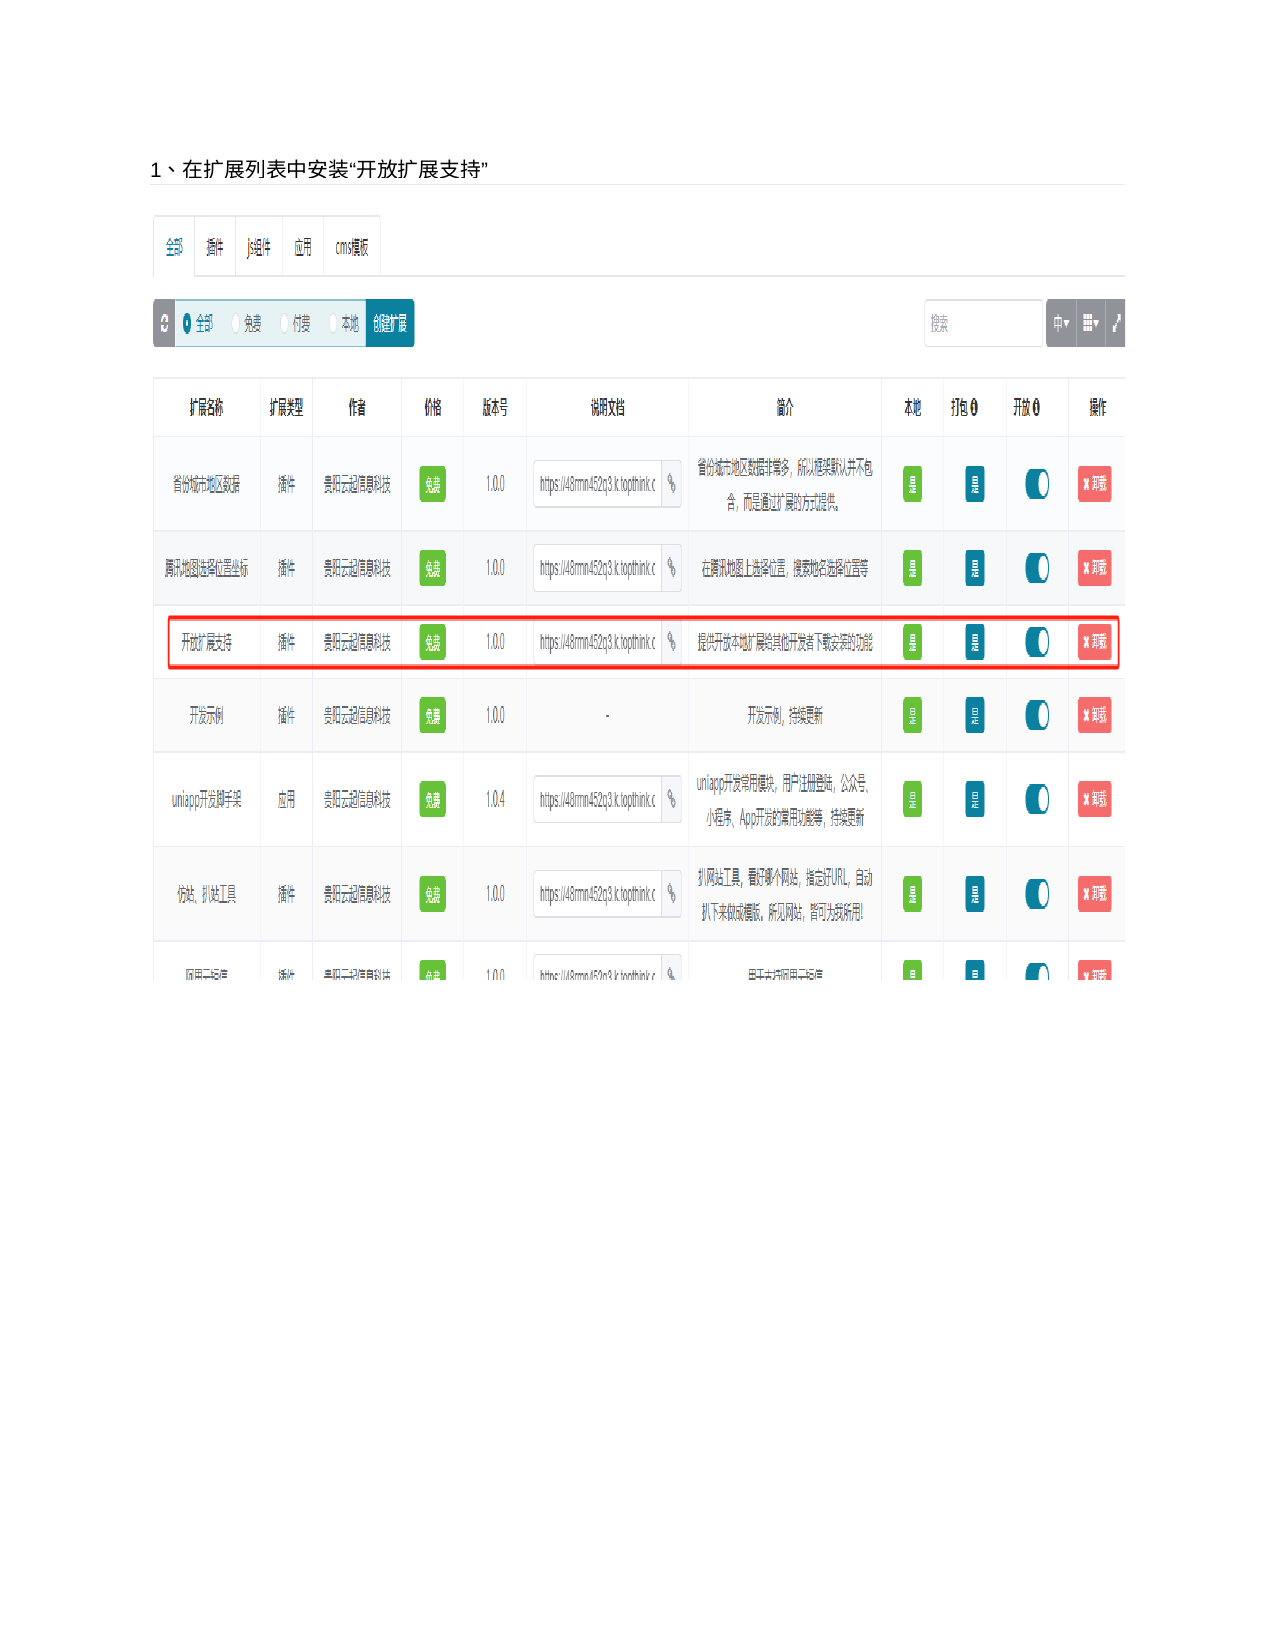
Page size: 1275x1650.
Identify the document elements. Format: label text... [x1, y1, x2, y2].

picture [150, 181, 1125, 980]
text 1、在扩展列表中安装“开放扩展支持” [150, 150, 1125, 181]
